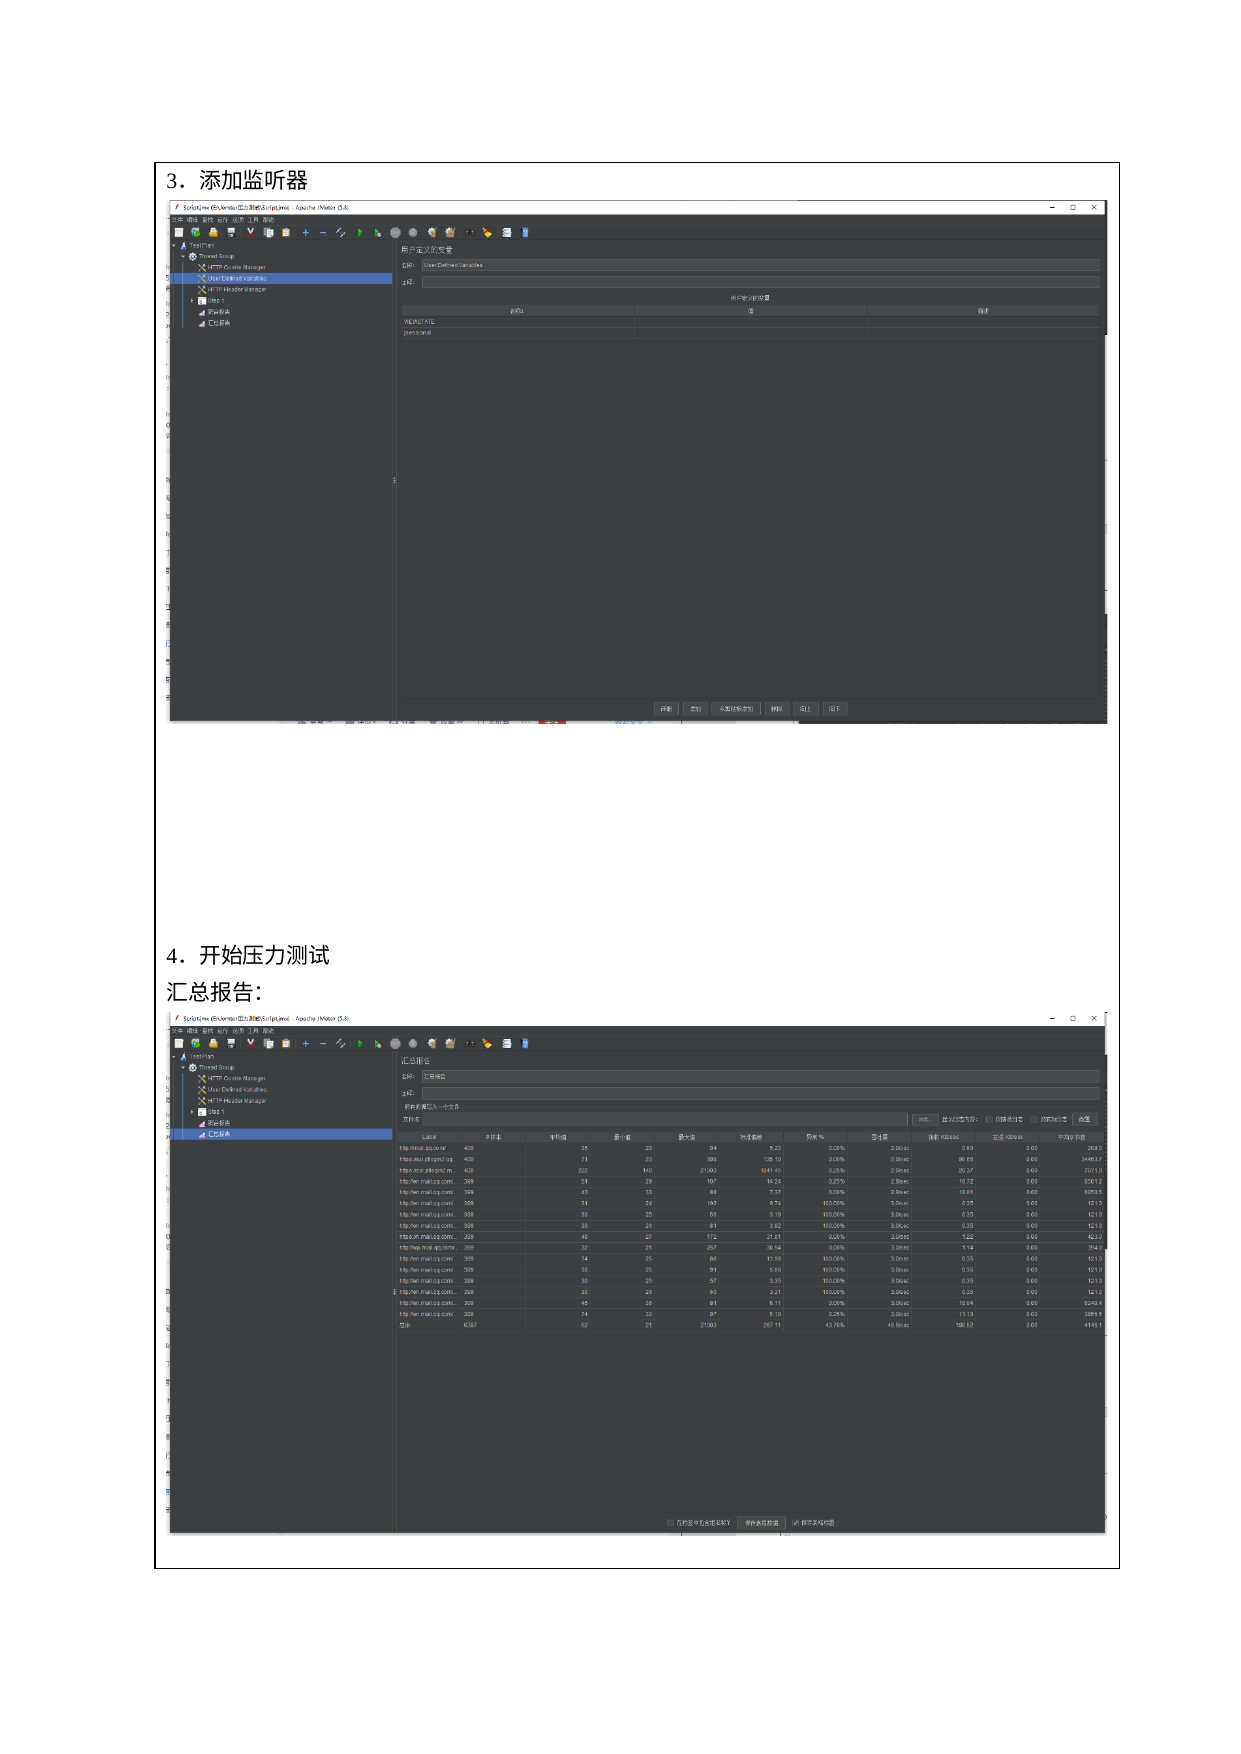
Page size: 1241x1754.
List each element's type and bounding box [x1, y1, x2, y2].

picture [166, 1012, 1108, 1536]
table_cell [156, 163, 1119, 1568]
picture [166, 200, 1108, 724]
